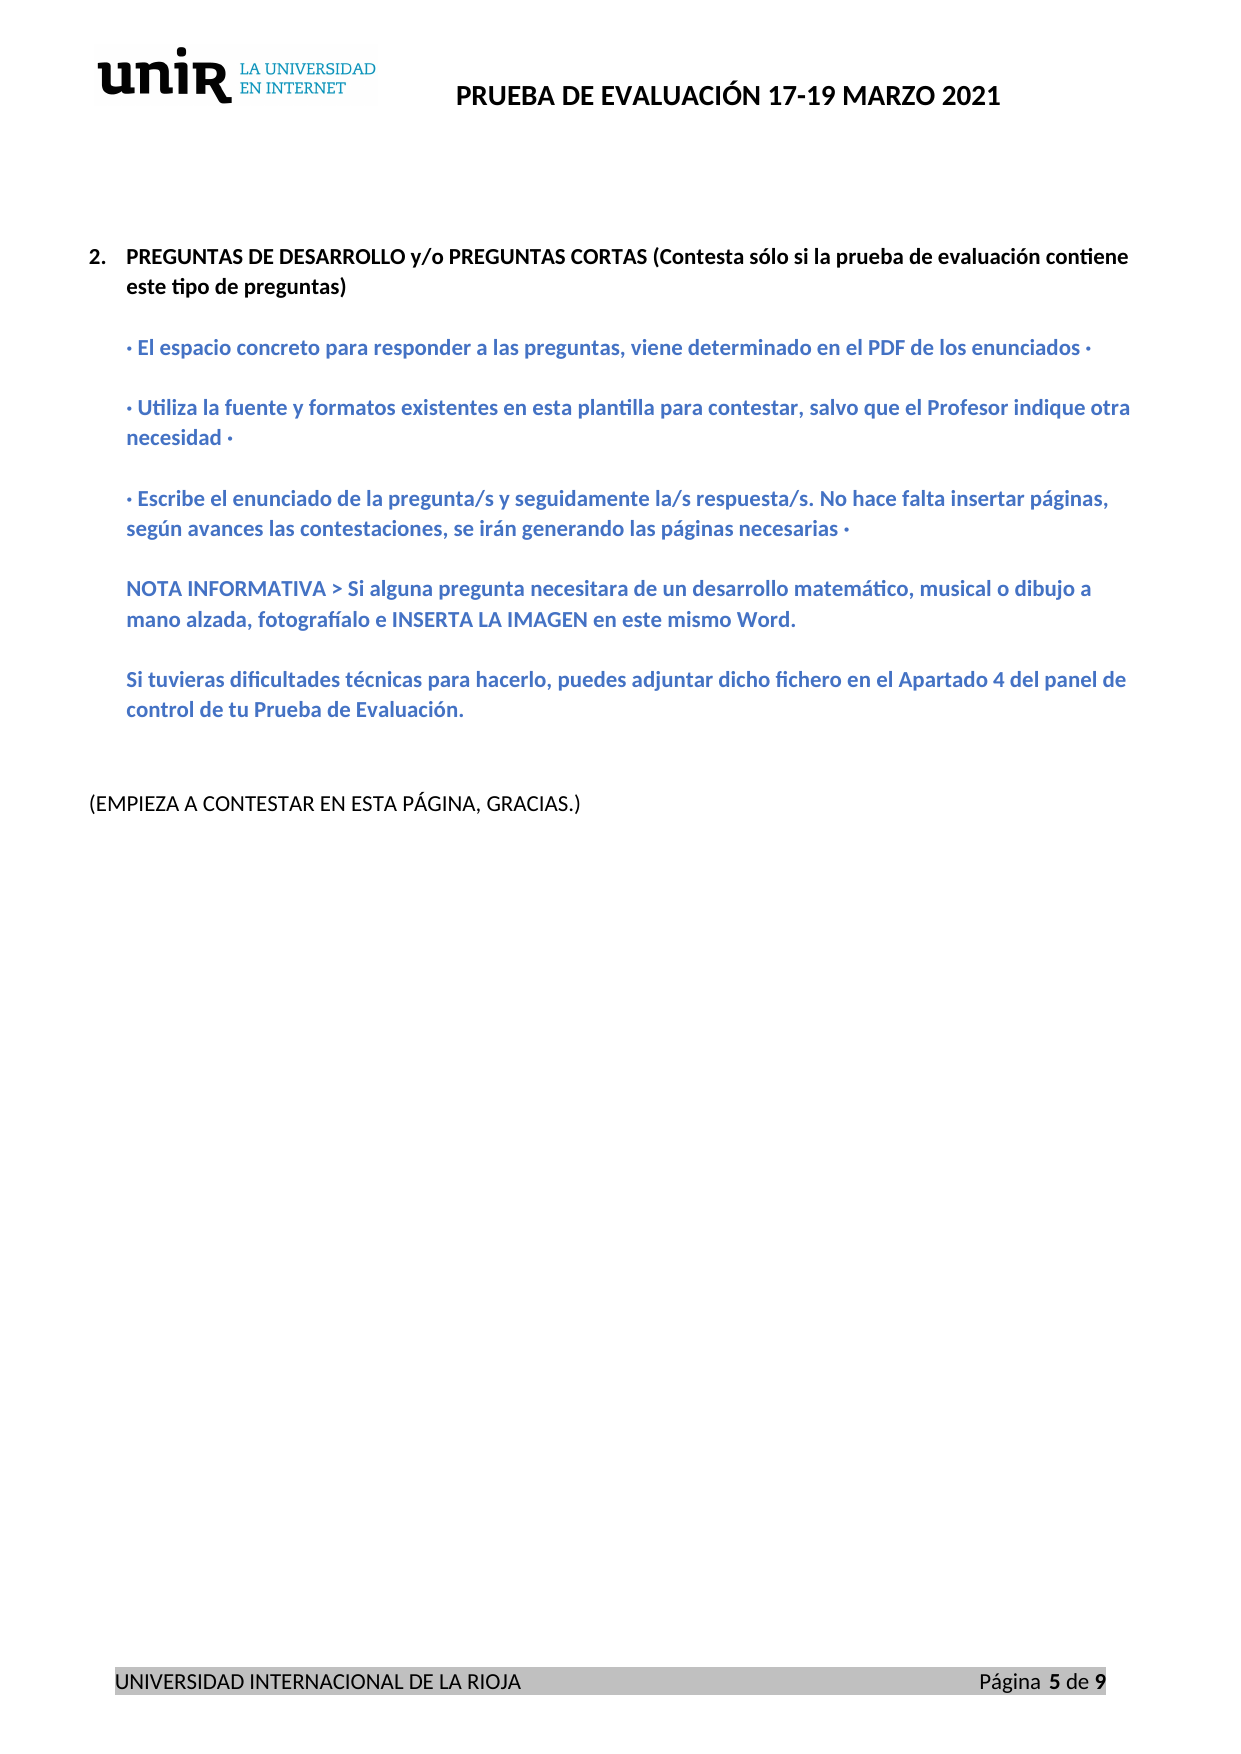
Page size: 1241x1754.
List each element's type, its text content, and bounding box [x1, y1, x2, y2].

list · Escribe el enunciado de la pregunta/s y seguidamente la/s respuesta/s. No hace falta insertar páginas, según avances las contestaciones, se irán generando las páginas necesarias · [126, 484, 1152, 542]
list Si tuvieras dificultades técnicas para hacerlo, puedes adjuntar dicho fichero en el Apartado 4 del panel de control de tu Prueba de Evaluación. [126, 665, 1152, 723]
picture [93, 44, 379, 106]
list · Utiliza la fuente y formatos existentes en esta plantilla para contestar, salvo que el Profesor indique otra necesidad · [126, 393, 1152, 452]
list · El espacio concreto para responder a las preguntas, viene determinado en el PDF de los enunciados · [126, 333, 1152, 361]
text (EMPIEZA A CONTESTAR EN ESTA PÁGINA, GRACIAS.) [89, 789, 1152, 817]
list PREGUNTAS DE DESARROLLO y/o PREGUNTAS CORTAS (Contesta sólo si la prueba de evaluación contiene este tipo de preguntas) [89, 242, 1152, 301]
list NOTA INFORMATIVA > Si alguna pregunta necesitara de un desarrollo matemático, musical o dibujo a mano alzada, fotografíalo e INSERTA LA IMAGEN en este mismo Word. [126, 574, 1152, 633]
